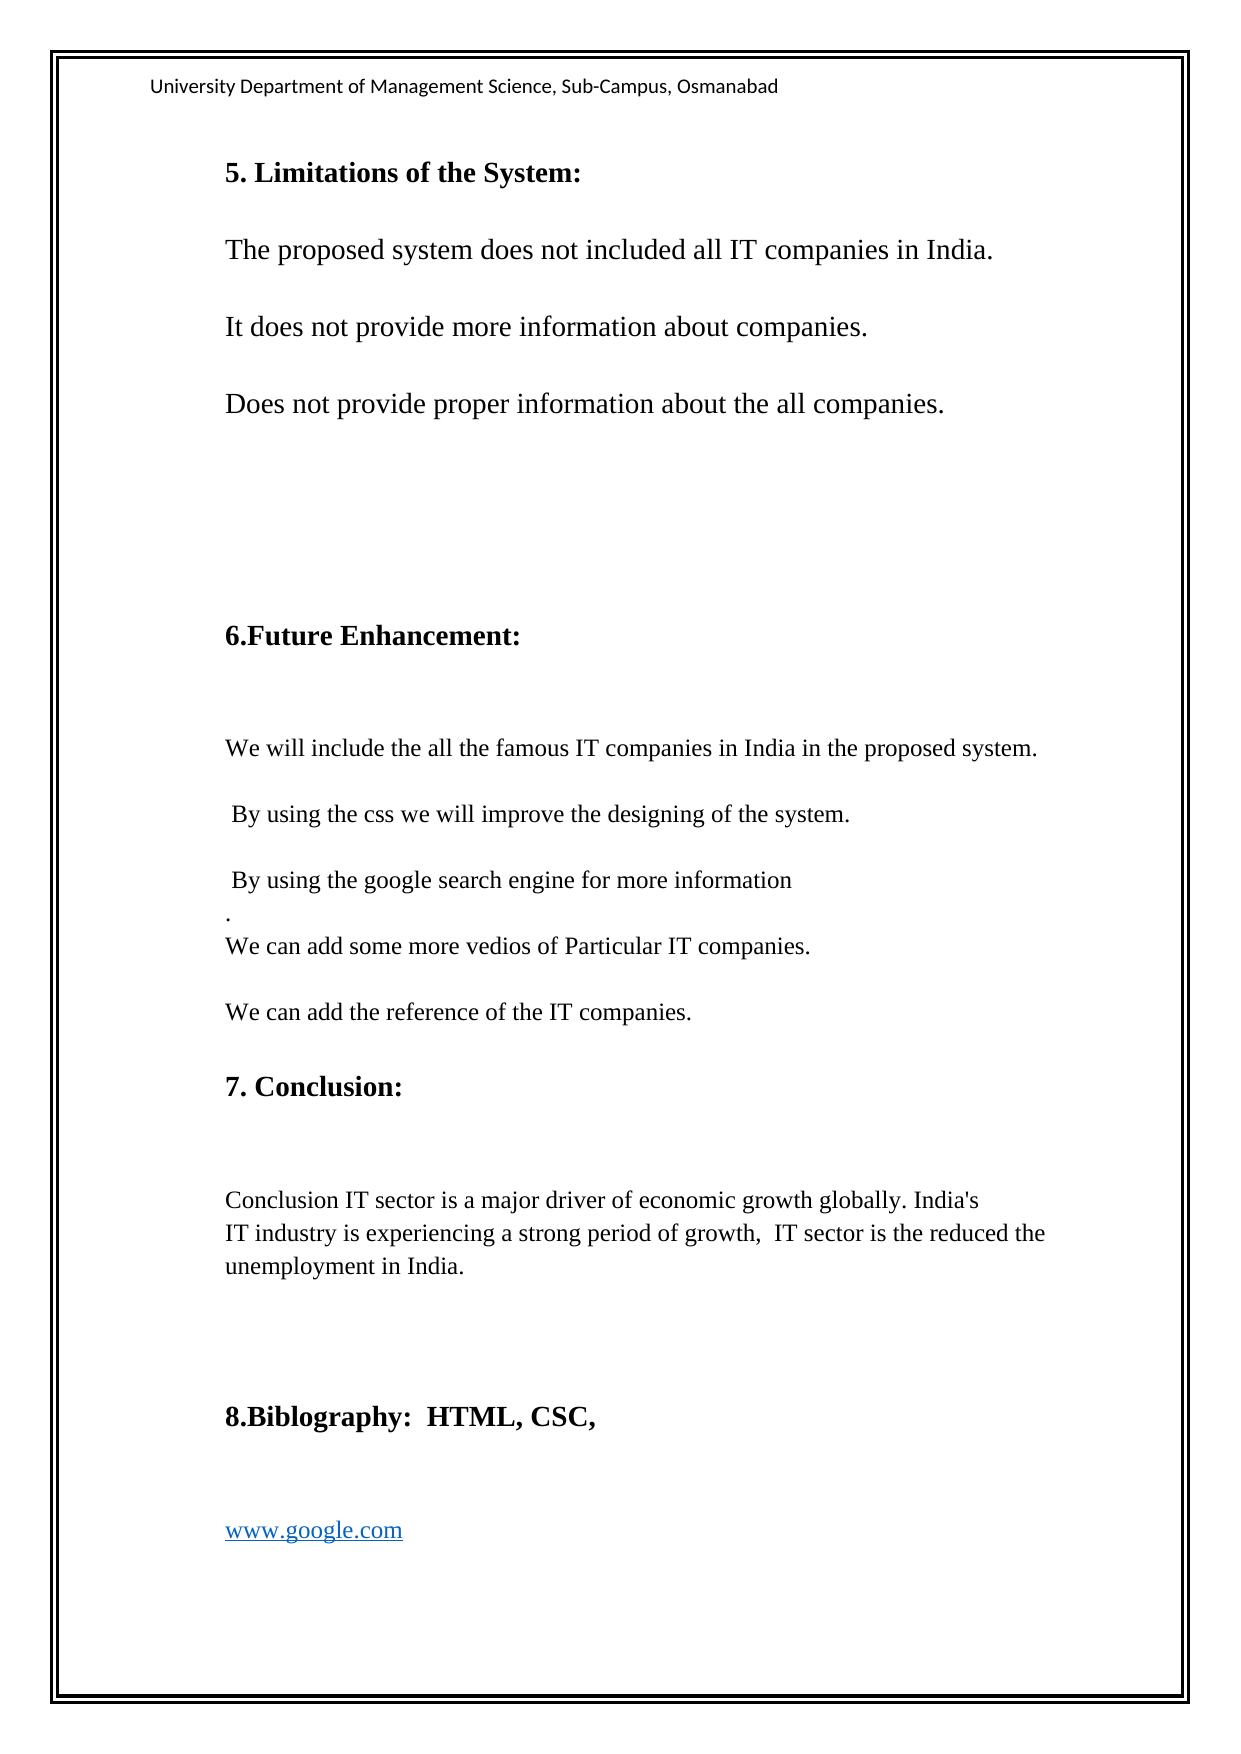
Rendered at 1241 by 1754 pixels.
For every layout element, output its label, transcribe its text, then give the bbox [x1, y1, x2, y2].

list 8.Biblography: HTML, CSC, [225, 1399, 1090, 1433]
list Does not provide proper information about the all companies. [225, 386, 1090, 420]
list 7. Conclusion: [225, 1069, 1090, 1103]
list We will include the all the famous IT companies in India in the proposed system. [225, 733, 1090, 762]
list Conclusion IT sector is a major driver of economic growth globally. India's [225, 1185, 1090, 1213]
list We can add the reference of the IT companies. [225, 997, 1090, 1026]
list IT industry is experiencing a strong period of growth, IT sector is the reduced the unemployment in India. [225, 1218, 1090, 1279]
list 6.Future Enhancement: [225, 618, 1090, 651]
list By using the css we will improve the designing of the system. [225, 799, 1090, 828]
list www.google.com [225, 1515, 1090, 1544]
list It does not provide more information about companies. [225, 309, 1090, 343]
list The proposed system does not included all IT companies in India. [225, 232, 1090, 266]
list . We can add some more vedios of Particular IT companies. [225, 898, 1090, 960]
list By using the google search engine for more information [225, 865, 1090, 894]
list 5. Limitations of the System: [225, 155, 1090, 189]
